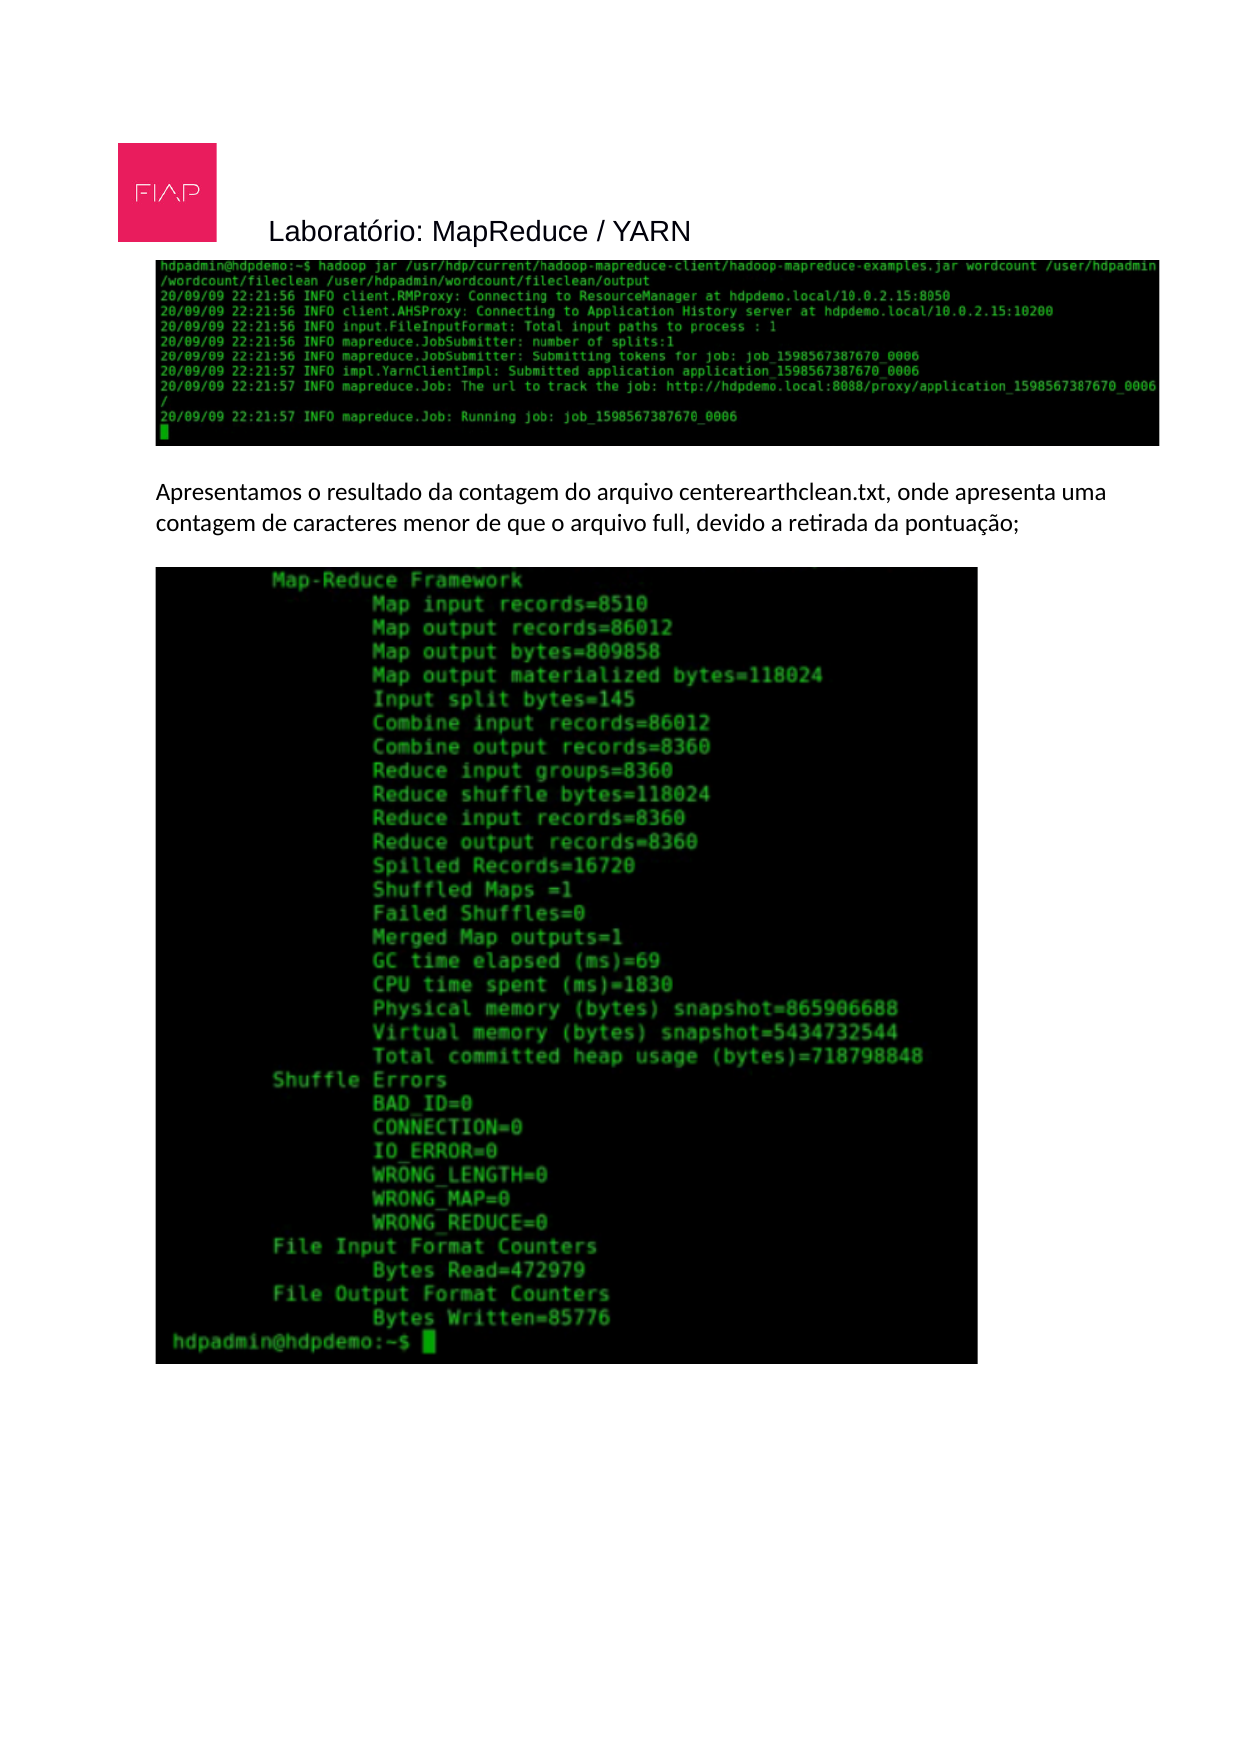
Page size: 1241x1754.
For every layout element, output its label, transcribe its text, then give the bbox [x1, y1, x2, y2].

picture [155, 260, 1160, 446]
picture [155, 567, 978, 1364]
text Apresentamos o resultado da contagem do arquivo centerearthclean.txt, onde apresenta uma contagem de caracteres menor de que o arquivo full, devido a retirada da pontuação; [156, 476, 1122, 537]
picture [118, 143, 217, 242]
